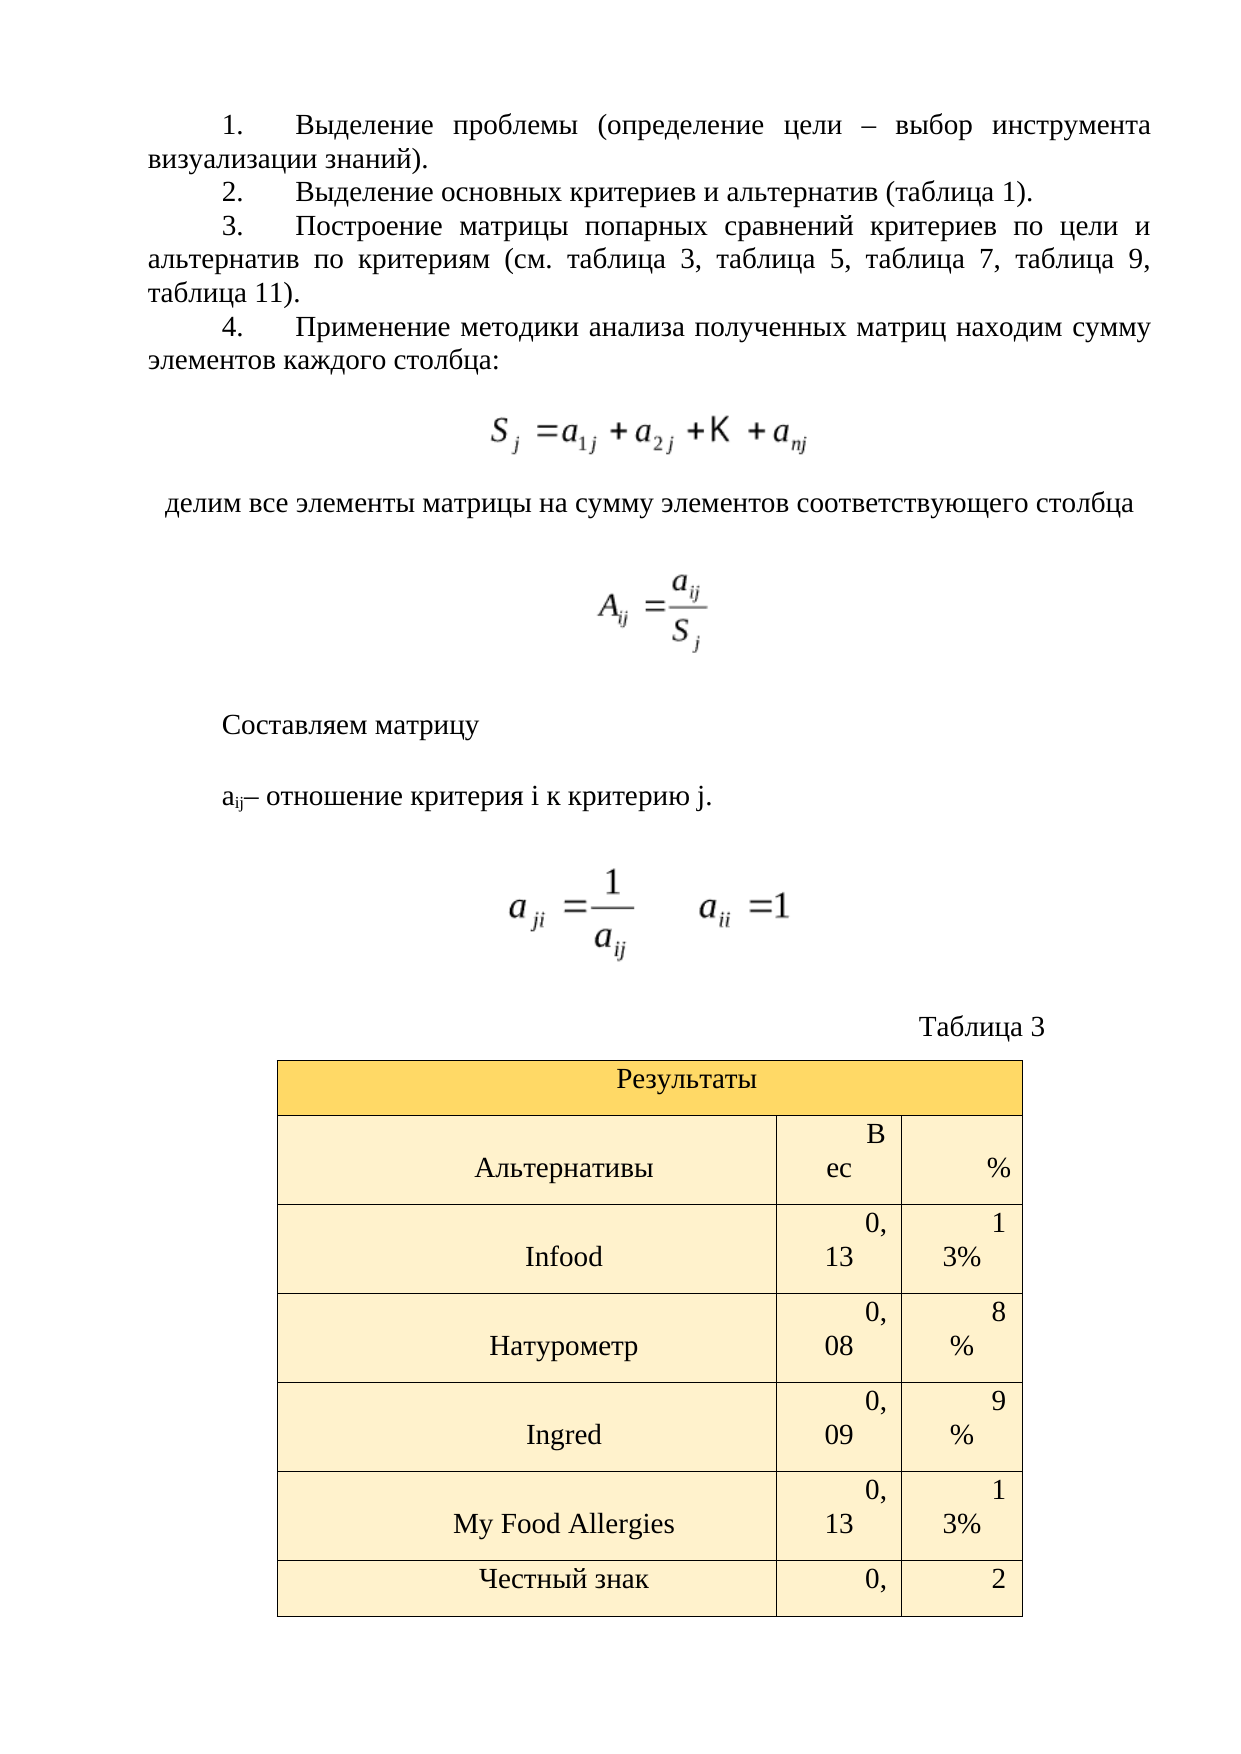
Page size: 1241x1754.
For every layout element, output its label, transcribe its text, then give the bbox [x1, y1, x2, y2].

text aij– отношение критерия i к критерию j. [148, 778, 1152, 812]
table_cell My Food Allergies [278, 1472, 776, 1560]
list Выделение основных критериев и альтернатив (таблица 1). [148, 174, 1152, 208]
table_cell 13% [902, 1472, 1022, 1560]
picture [574, 556, 725, 670]
text Составляем матрицу [148, 707, 1152, 741]
table_cell Натурометр [278, 1294, 776, 1382]
table_cell 21% [902, 1561, 1022, 1616]
picture [480, 396, 820, 469]
table_cell Вес [777, 1116, 901, 1204]
table_cell Infood [278, 1205, 776, 1293]
table_cell 0,13 [777, 1472, 901, 1560]
table_cell 0,08 [777, 1294, 901, 1382]
picture [489, 849, 811, 972]
table_cell 0,21 [777, 1561, 901, 1616]
table_cell % [902, 1116, 1022, 1204]
table_cell 0,09 [777, 1383, 901, 1471]
table_header Результаты [278, 1061, 1022, 1115]
table_cell 13% [902, 1205, 1022, 1293]
list Выделение проблемы (определение цели – выбор инструмента визуализации знаний). [148, 107, 1152, 174]
text Таблица 3 [148, 1009, 1152, 1043]
table_cell 0,13 [777, 1205, 901, 1293]
table_cell 9% [902, 1383, 1022, 1471]
table_cell Ingred [278, 1383, 776, 1471]
list Построение матрицы попарных сравнений критериев по цели и альтернатив по критериям (см. таблица 3, таблица 5, таблица 7, таблица 9, таблица 11). [148, 208, 1152, 309]
table_cell 8% [902, 1294, 1022, 1382]
table_cell Альтернативы [278, 1116, 776, 1204]
text делим все элементы матрицы на сумму элементов соответствующего столбца [148, 397, 1152, 518]
list Применение методики анализа полученных матриц находим сумму элементов каждого столбца: [148, 309, 1152, 376]
table_cell Честный знак [278, 1561, 776, 1616]
